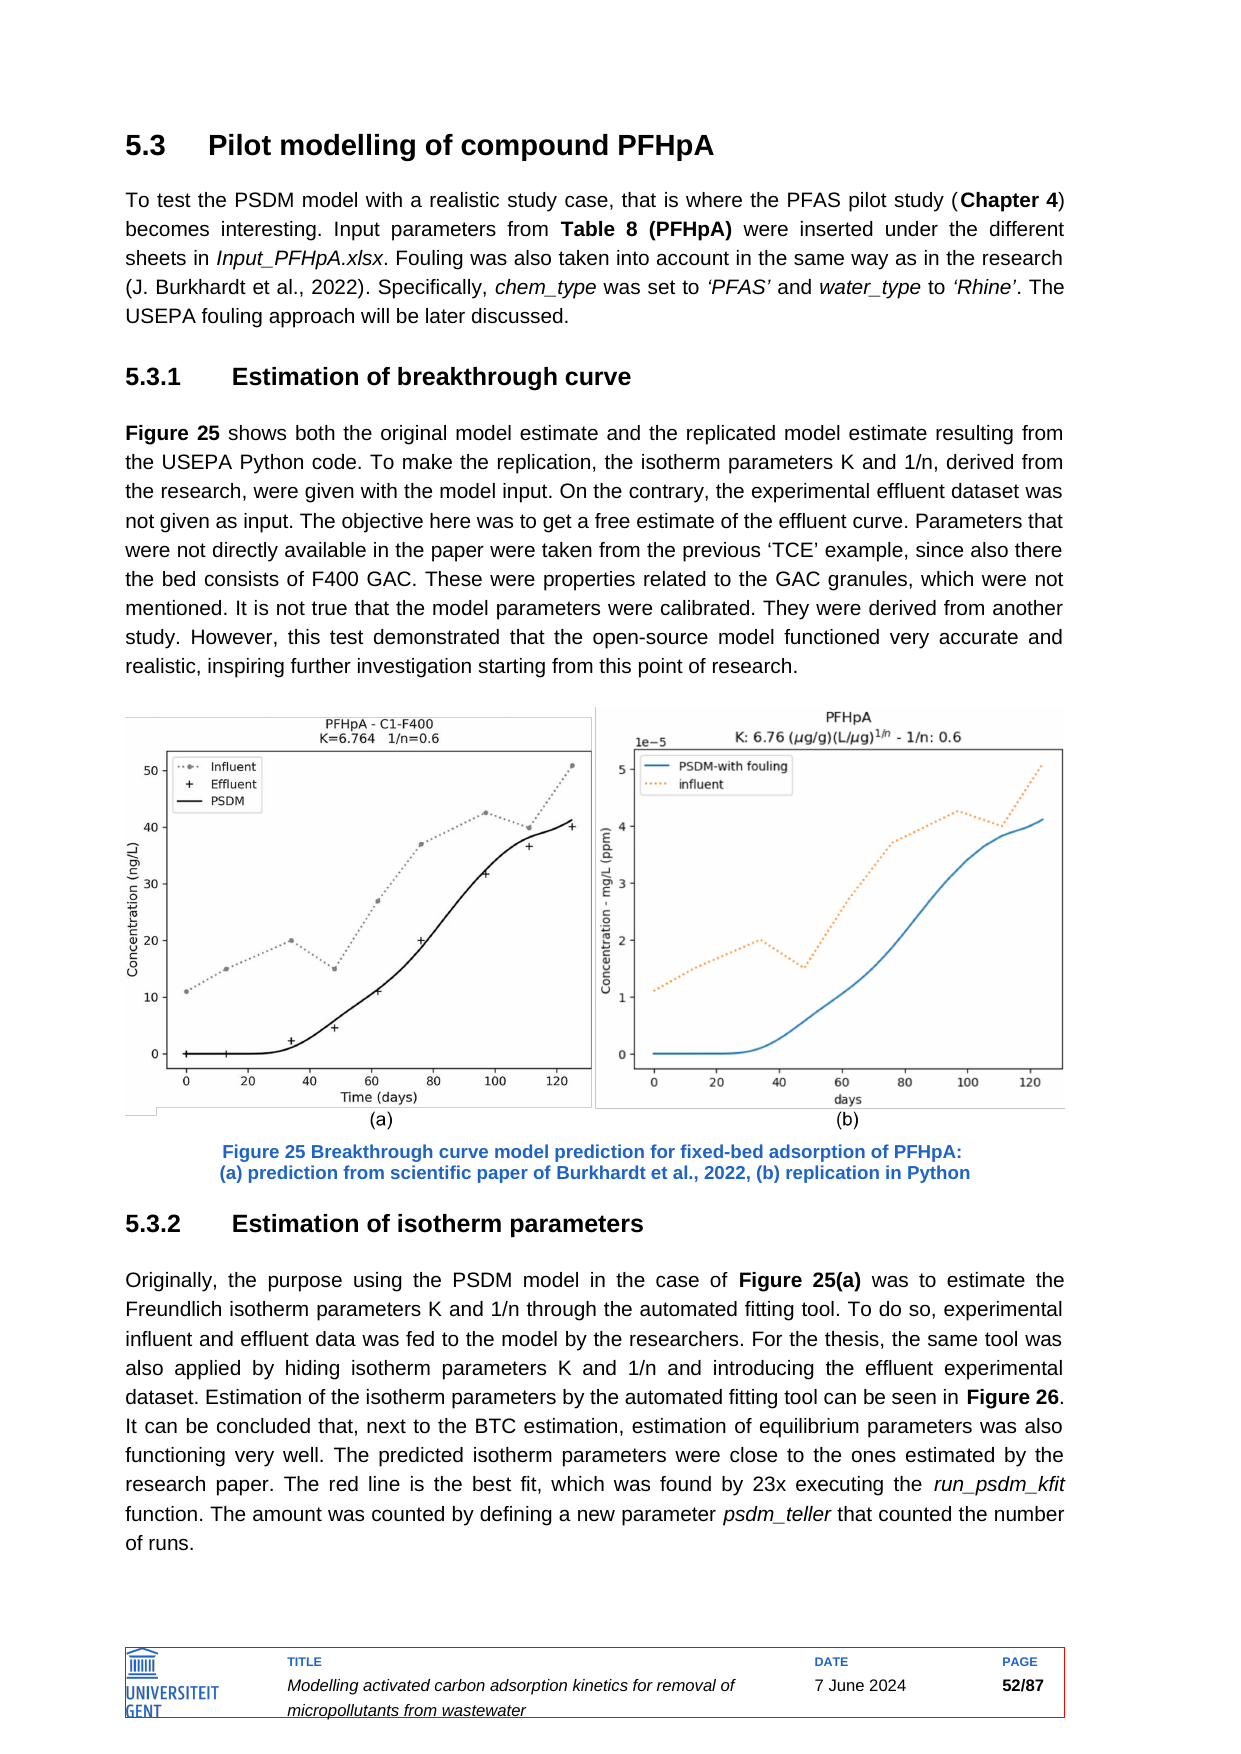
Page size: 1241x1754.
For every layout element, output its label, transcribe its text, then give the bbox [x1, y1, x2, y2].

picture [125, 707, 1065, 1141]
text To test the PSDM model with a realistic study case, that is where the PFAS pilot study (Chapter 4) becomes interesting. Input parameters from Table 8 (PFHpA) were inserted under the different sheets in Input_PFHpA.xlsx. Fouling was also taken into account in the same way as in the research (J. Burkhardt et al., 2022). Specifically, chem_type was set to ‘PFAS’ and water_type to ‘Rhine’. The USEPA fouling approach will be later discussed. [125, 182, 1065, 328]
subtitle Pilot modelling of compound PFHpA [125, 124, 1065, 162]
text Figure 25 shows both the original model estimate and the replicated model estimate resulting from the USEPA Python code. To make the replication, the isotherm parameters K and 1/n, derived from the research, were given with the model input. On the contrary, the experimental effluent dataset was not given as input. The objective here was to get a free estimate of the effluent curve. Parameters that were not directly available in the paper were taken from the previous ‘TCE’ example, since also there the bed consists of F400 GAC. These were properties related to the GAC granules, which were not mentioned. It is not true that the model parameters were calibrated. They were derived from another study. However, this test demonstrated that the open-source model functioned very accurate and realistic, inspiring further investigation starting from this point of research. [125, 416, 1065, 678]
subtitle Estimation of breakthrough curve [125, 357, 1065, 391]
text Originally, the purpose using the PSDM model in the case of Figure 25(a) was to estimate the Freundlich isotherm parameters K and 1/n through the automated fitting tool. To do so, experimental influent and effluent data was fed to the model by the researchers. For the thesis, the same tool was also applied by hiding isotherm parameters K and 1/n and introducing the effluent experimental dataset. Estimation of the isotherm parameters by the automated fitting tool can be seen in Figure 26. It can be concluded that, next to the BTC estimation, estimation of equilibrium parameters was also functioning very well. The predicted isotherm parameters were close to the ones estimated by the research paper. The red line is the best fit, which was found by 23x executing the run_psdm_kfit function. The amount was counted by defining a new parameter psdm_teller that counted the number of runs. [125, 1263, 1065, 1554]
text Figure 25 Breakthrough curve model prediction for fixed-bed adsorption of PFHpA: (a) prediction from scientific paper of Burkhardt et al., 2022, (b) replication in Python [125, 1141, 1065, 1184]
subtitle Estimation of isotherm parameters [125, 1204, 1065, 1238]
picture [95, 1623, 252, 1749]
